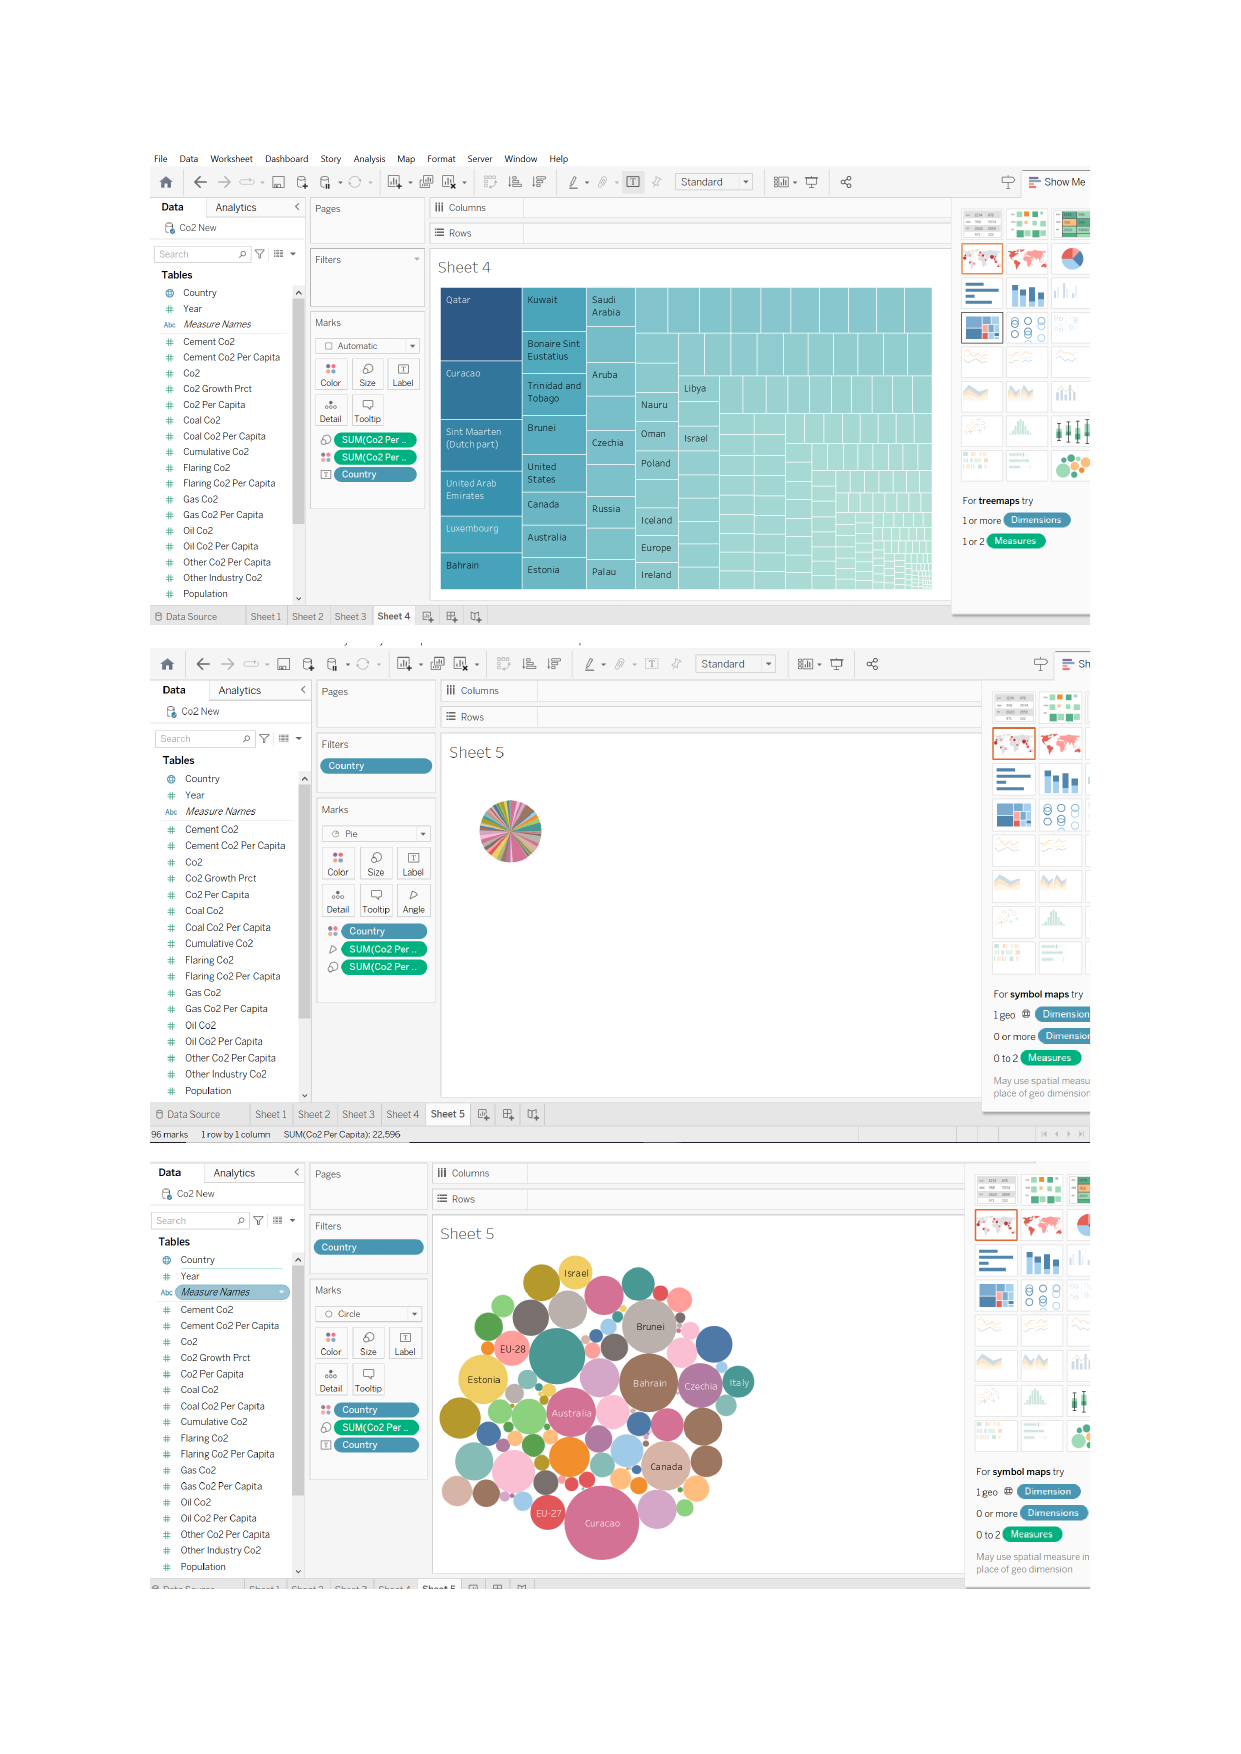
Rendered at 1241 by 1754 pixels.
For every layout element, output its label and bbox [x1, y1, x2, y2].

picture [150, 150, 1091, 625]
picture [150, 1161, 1091, 1589]
picture [150, 643, 1091, 1143]
